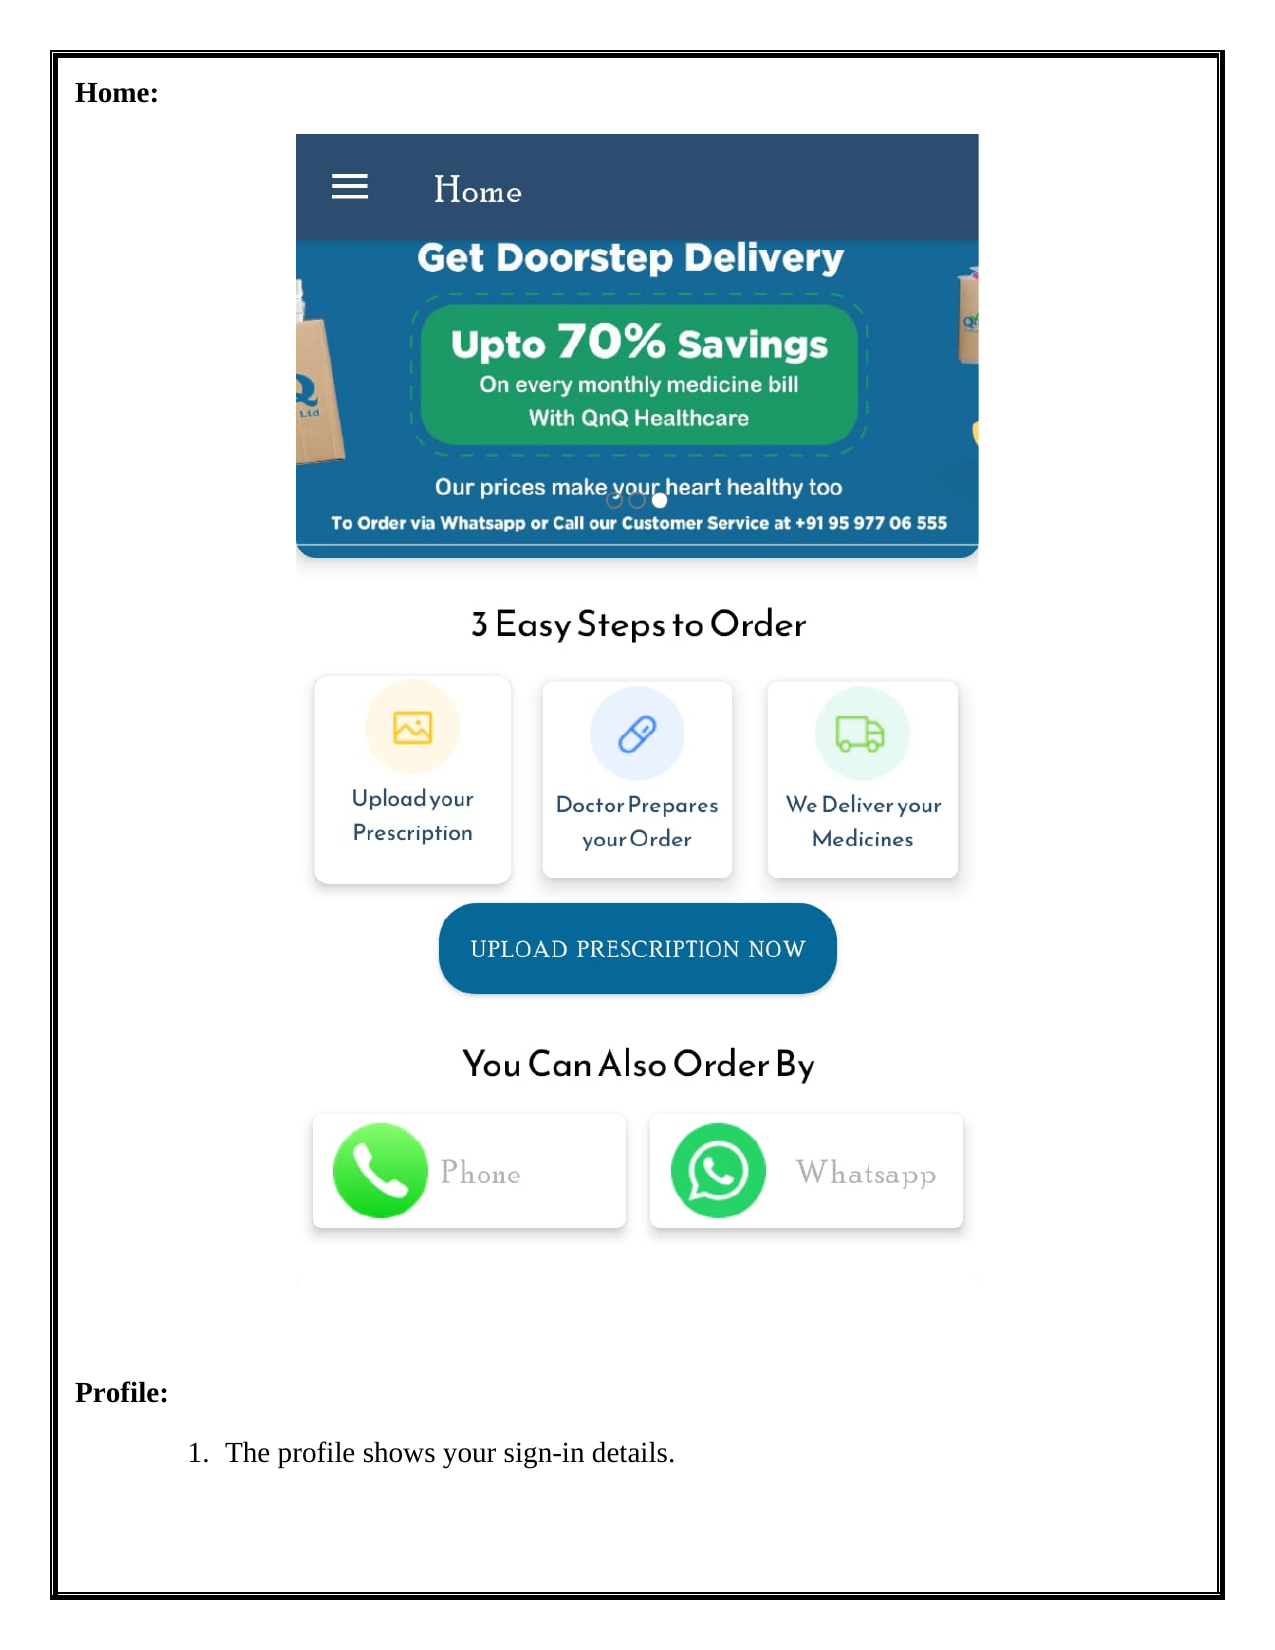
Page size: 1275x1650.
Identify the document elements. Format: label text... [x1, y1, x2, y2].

text Profile: [75, 1376, 1200, 1409]
text Home: [75, 75, 1200, 108]
picture [296, 134, 979, 1286]
list The profile shows your sign-in details. [187, 1435, 1200, 1468]
